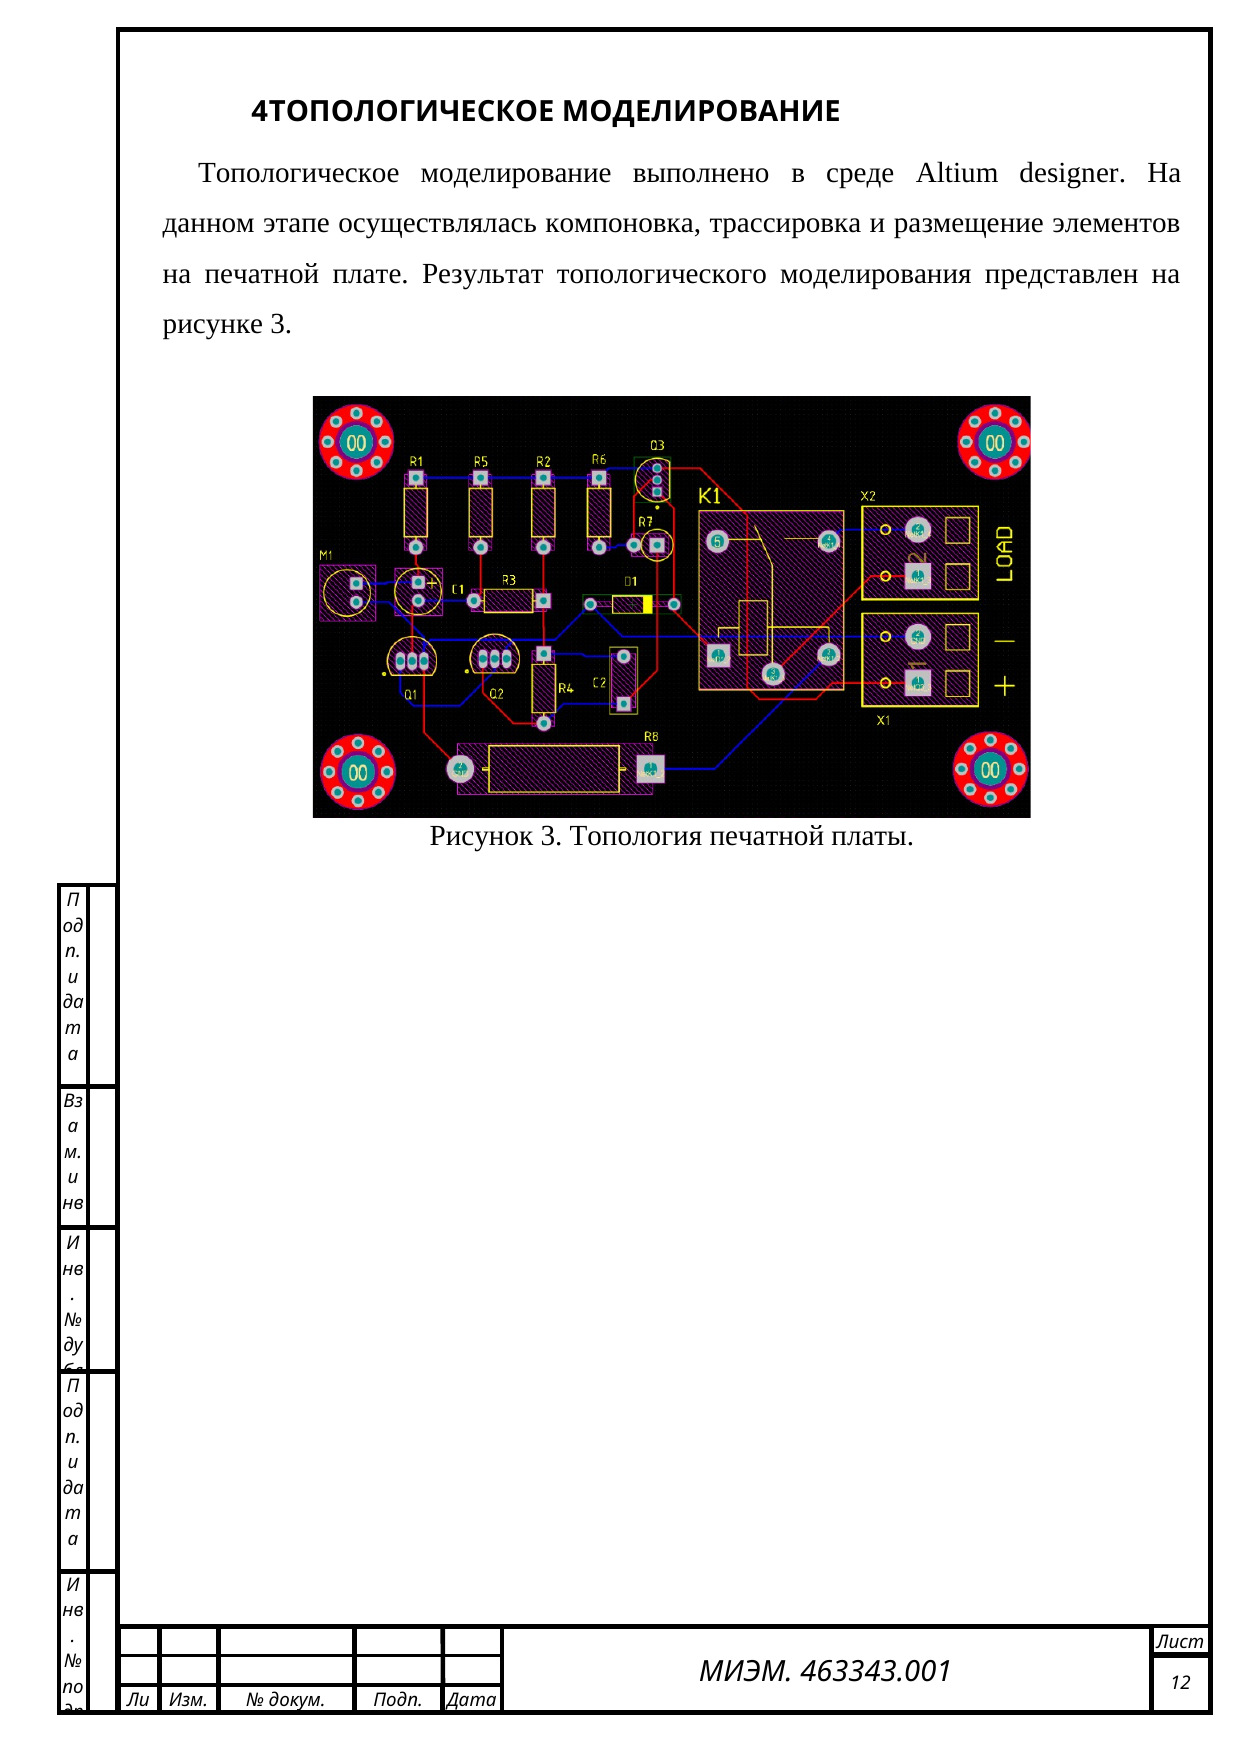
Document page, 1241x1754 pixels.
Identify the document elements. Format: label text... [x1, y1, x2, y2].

picture [312, 396, 1031, 818]
subtitle Топологическое моделирование [251, 91, 1181, 130]
text Топологическое моделирование выполнено в среде Altium designer. На данном этапе осуществлялась компоновка, трассировка и размещение элементов на печатной плате. Результат топологического моделирования представлен на рисунке 3. [162, 155, 1181, 340]
text Рисунок 3. Топология печатной платы. [162, 818, 1181, 852]
